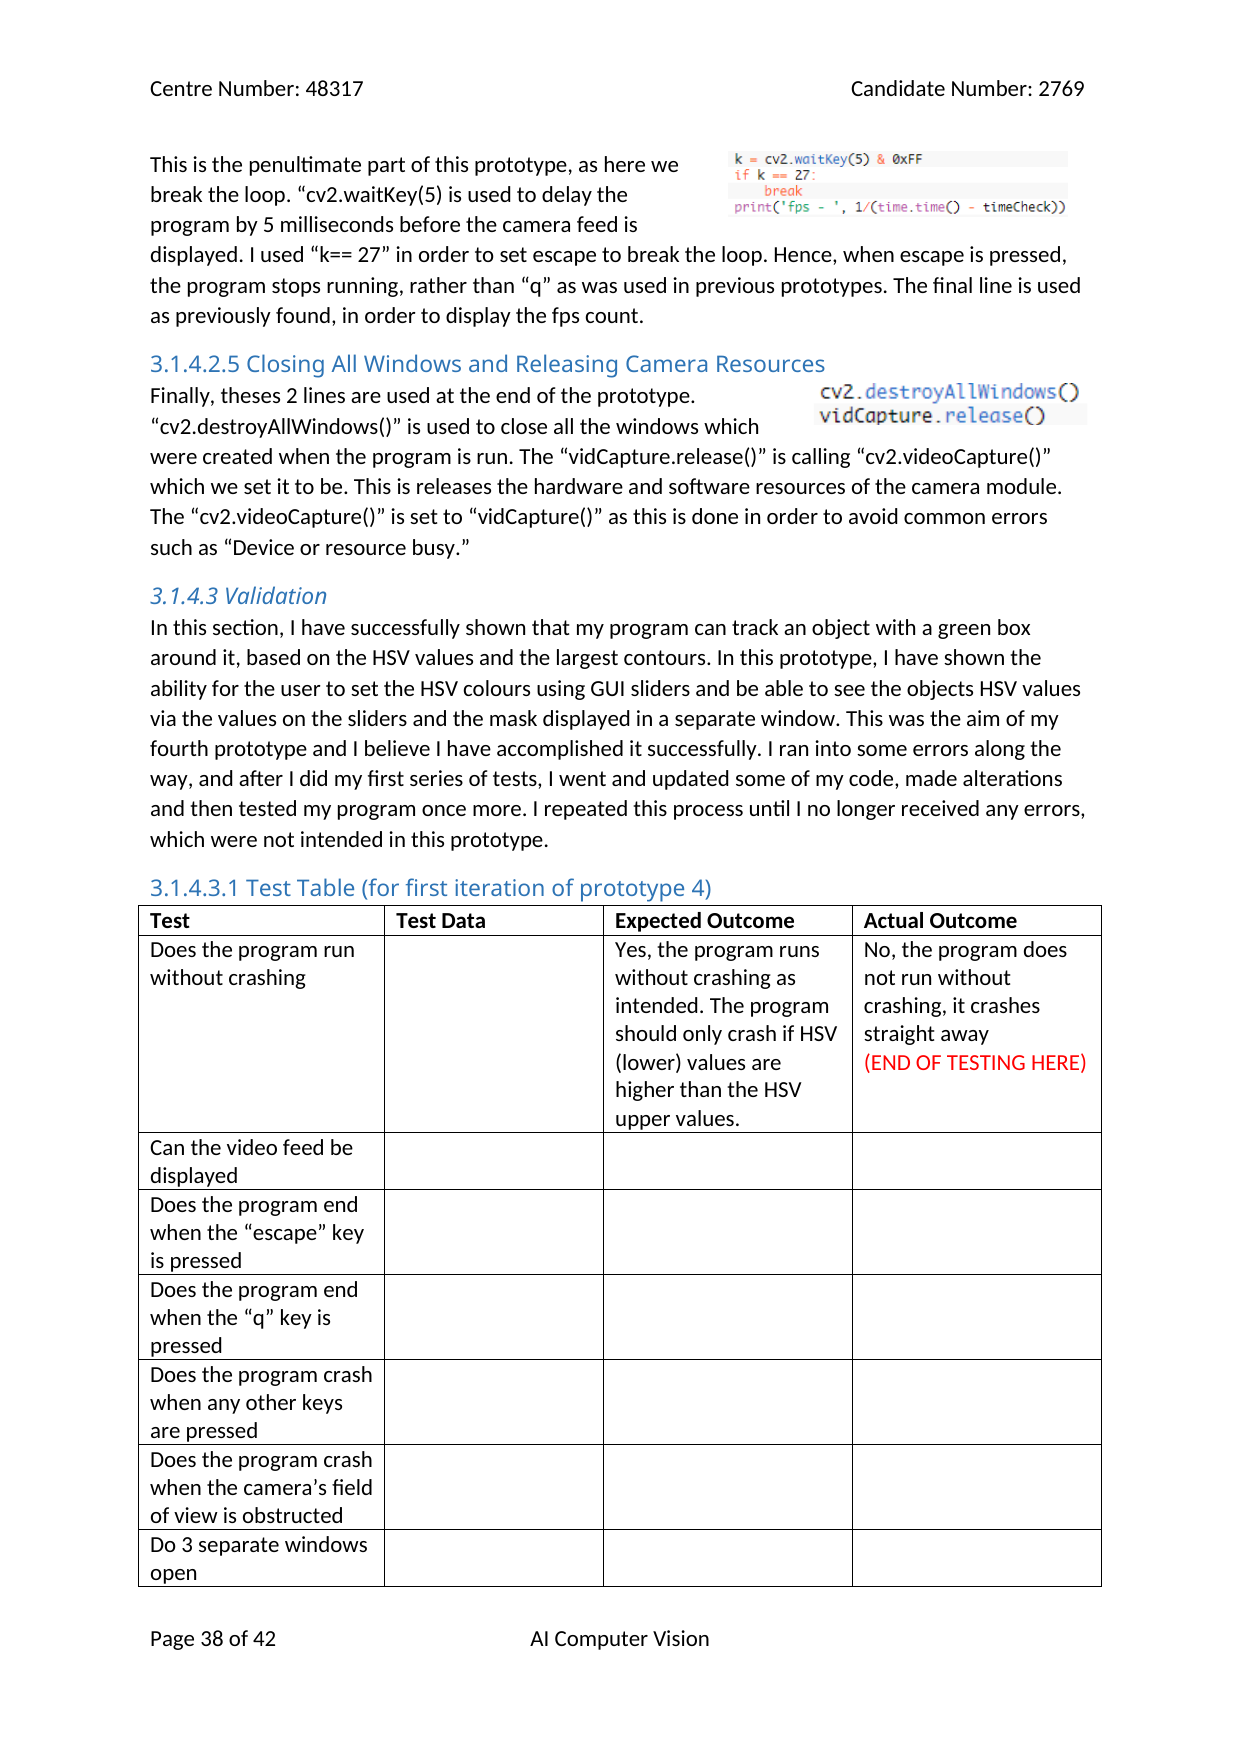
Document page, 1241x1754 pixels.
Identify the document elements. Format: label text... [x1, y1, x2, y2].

subtitle 3.1.4.2.5 Closing All Windows and Releasing Camera Resources [150, 348, 1090, 379]
table_cell Can the video feed be displayed [139, 1133, 384, 1189]
table_header Actual Outcome [853, 906, 1101, 934]
subtitle 3.1.4.3.1 Test Table (for first iteration of prototype 4) [150, 872, 1090, 903]
table_cell [604, 1445, 852, 1529]
table_cell [385, 1133, 603, 1189]
text Finally, theses 2 lines are used at the end of the prototype. “cv2.destroyAllWindows()” is used to close all the windows which were created when the program is run. The “vidCapture.release()” is calling “cv2.videoCapture()” which we set it to be. This is releases the hardware and software resources of the camera module. The “cv2.videoCapture()” is set to “vidCapture()” as this is done in order to avoid common errors such as “Device or resource busy.” [150, 382, 1090, 561]
table_cell [385, 1445, 603, 1529]
subtitle 3.1.4.3 Validation [150, 579, 1090, 611]
table_cell [853, 1133, 1101, 1189]
table_cell [853, 1445, 1101, 1529]
table_cell [385, 1275, 603, 1359]
table_cell [604, 1190, 852, 1274]
table_cell [853, 1190, 1101, 1274]
table_cell Does the program end when the “q” key is pressed [139, 1275, 384, 1359]
table_cell [604, 1275, 852, 1359]
table_cell Does the program crash when the camera’s field of view is obstructed [139, 1445, 384, 1529]
table_cell Does the program crash when any other keys are pressed [139, 1360, 384, 1444]
table_cell [853, 1360, 1101, 1444]
text This is the penultimate part of this prototype, as here we break the loop. “cv2.waitKey(5) is used to delay the program by 5 milliseconds before the camera feed is displayed. I used “k== 27” in order to set escape to break the loop. Hence, when escape is pressed, the program stops running, rather than “q” as was used in previous prototypes. The final line is used as previously found, in order to display the fps count. [150, 150, 1090, 329]
table_cell [604, 1133, 852, 1189]
table_cell [604, 1360, 852, 1444]
table_cell [853, 1530, 1101, 1586]
table_cell No, the program does not run without crashing, it crashes straight away (END OF TESTING HERE) [853, 936, 1101, 1132]
table_cell Do 3 separate windows open [139, 1530, 384, 1586]
table_cell Yes, the program runs without crashing as intended. The program should only crash if HSV (lower) values are higher than the HSV upper values. [604, 936, 852, 1132]
table_header Expected Outcome [604, 906, 852, 934]
table_cell [385, 1190, 603, 1274]
table_cell [853, 1275, 1101, 1359]
table_header Test [139, 906, 384, 934]
table_cell [385, 1360, 603, 1444]
text In this section, I have successfully shown that my program can track an object with a green box around it, based on the HSV values and the largest contours. In this prototype, I have shown the ability for the user to set the HSV colours using GUI sliders and be able to see the objects HSV values via the values on the sliders and the mask displayed in a separate window. This was the aim of my fourth prototype and I believe I have accomplished it successfully. I ran into some errors along the way, and after I did my first series of tests, I went and updated some of my code, made alterations and then tested my program once more. I repeated this process until I no longer received any errors, which were not intended in this prototype. [150, 613, 1090, 853]
table_cell [604, 1530, 852, 1586]
table_cell [385, 1530, 603, 1586]
table_cell Does the program run without crashing [139, 936, 384, 1132]
table_cell [385, 936, 603, 1132]
table_header Test Data [385, 906, 603, 934]
table_cell Does the program end when the “escape” key is pressed [139, 1190, 384, 1274]
